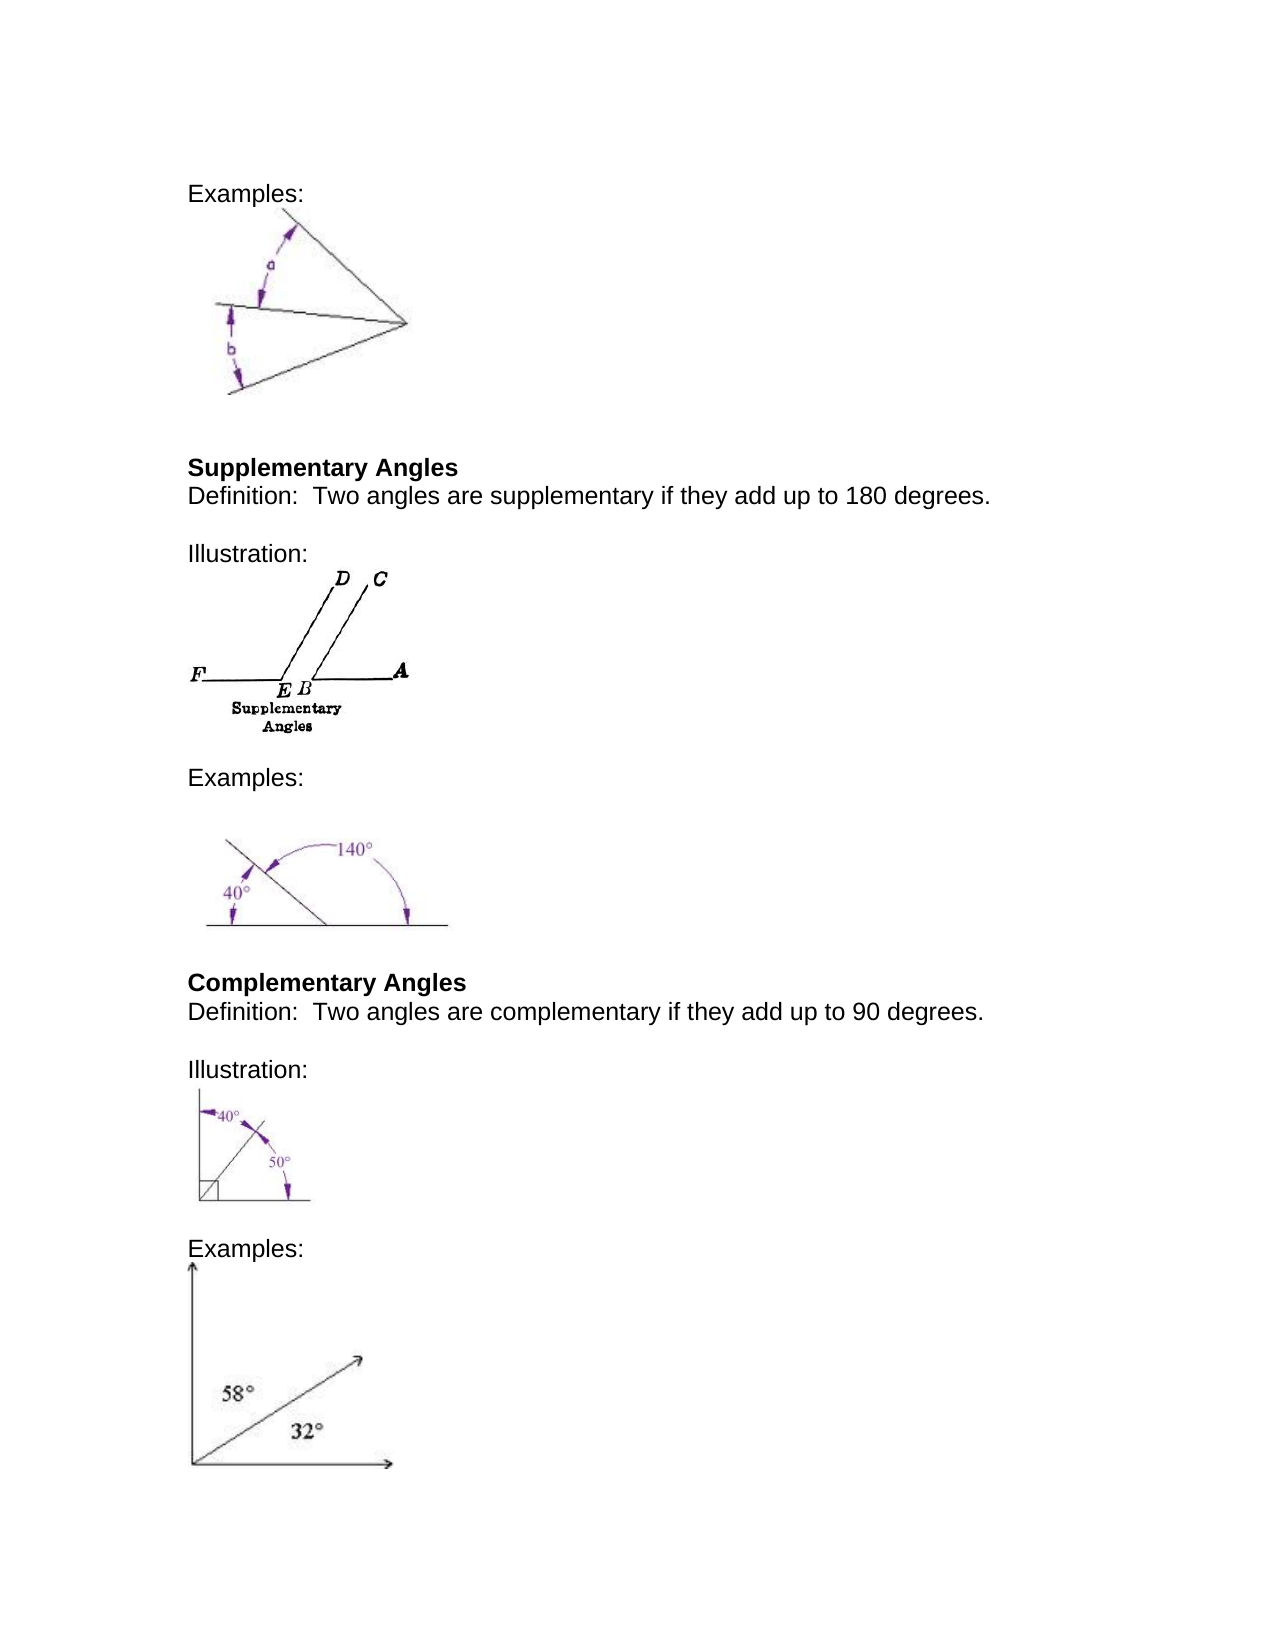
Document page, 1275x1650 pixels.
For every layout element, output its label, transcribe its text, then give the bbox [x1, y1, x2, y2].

text Examples: [187, 1234, 1087, 1263]
text Examples: [187, 179, 1087, 207]
text Supplementary Angles [187, 452, 1087, 481]
text Definition: Two angles are complementary if they add up to 90 degrees. [187, 997, 1087, 1026]
text Illustration: [187, 539, 1087, 567]
text Illustration: [187, 1055, 1087, 1083]
text Complementary Angles [187, 968, 1087, 997]
picture [194, 1083, 317, 1206]
picture [187, 567, 413, 735]
picture [187, 1262, 394, 1469]
text Definition: Two angles are supplementary if they add up to 180 degrees. [187, 481, 1087, 510]
picture [187, 207, 438, 395]
text Examples: [187, 763, 1087, 792]
picture [187, 821, 463, 940]
